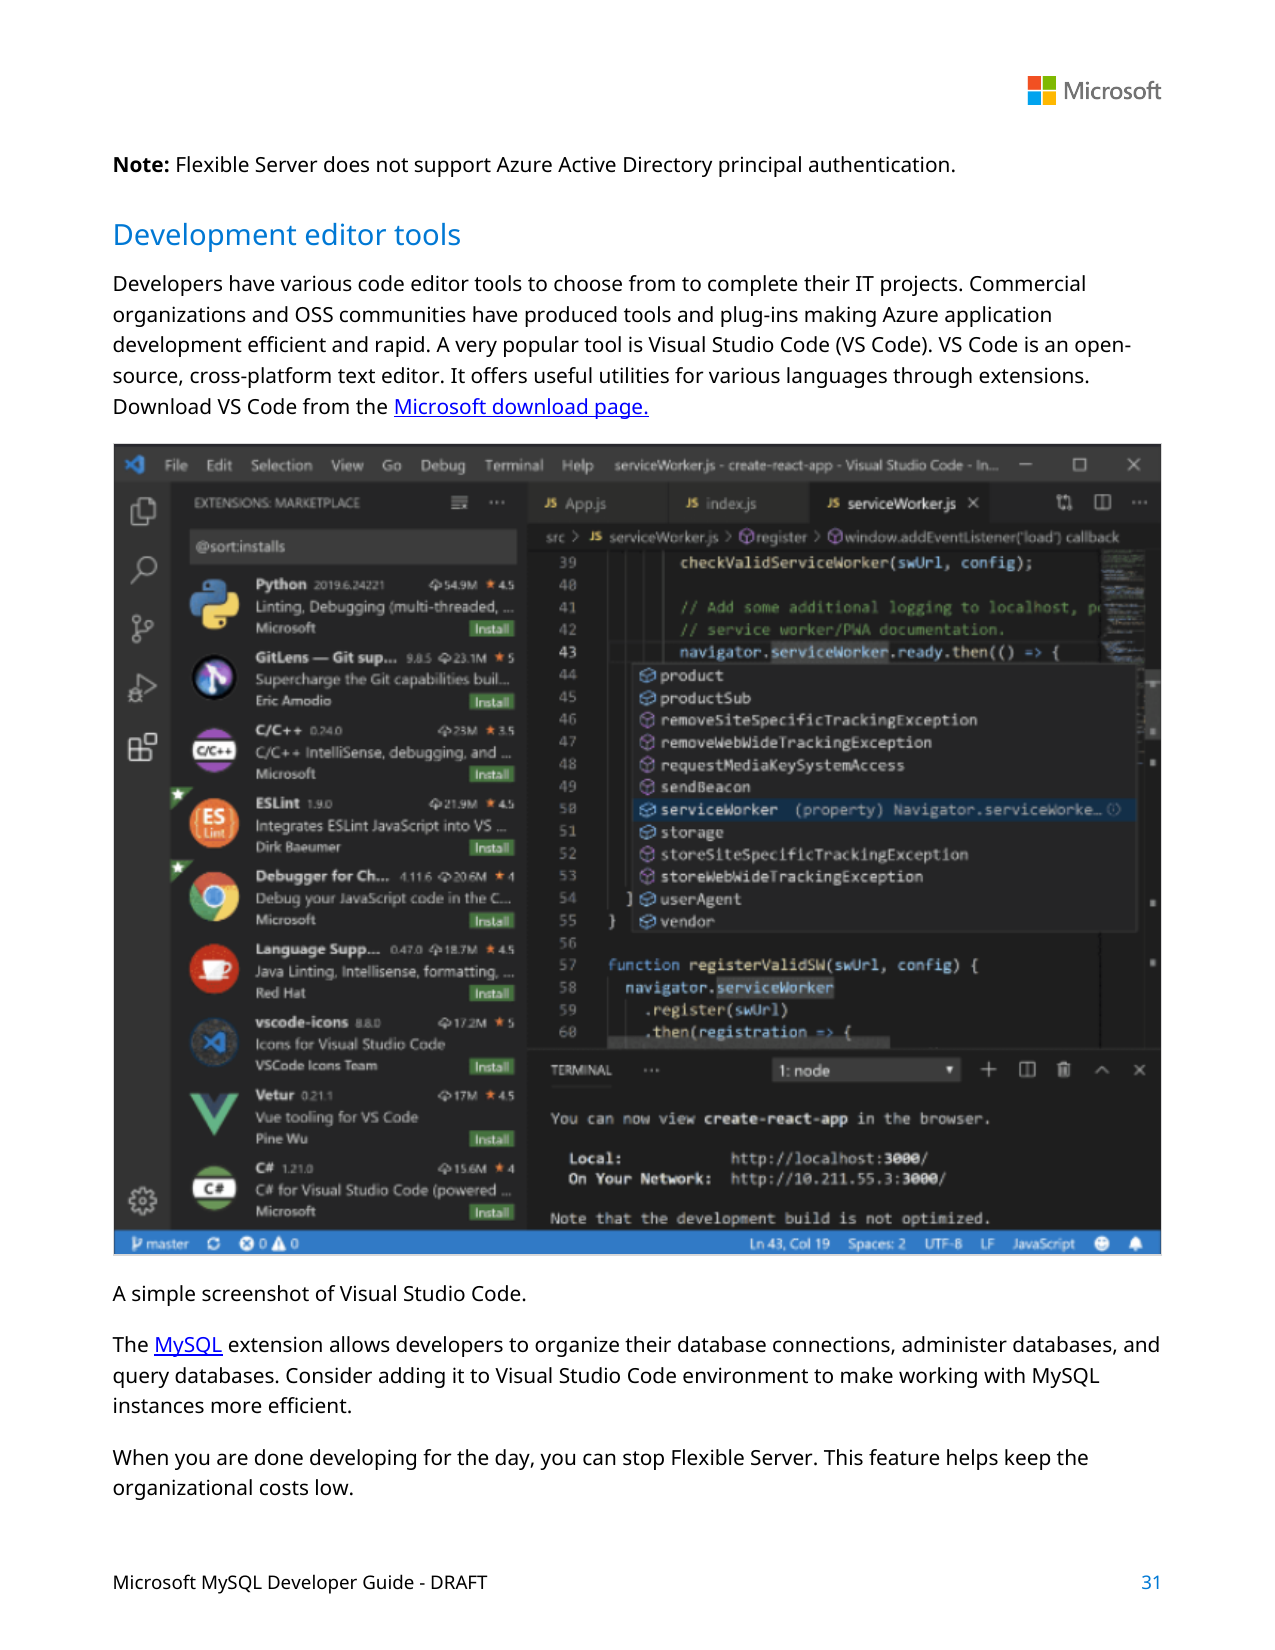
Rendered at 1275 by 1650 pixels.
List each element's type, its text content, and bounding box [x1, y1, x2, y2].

picture [114, 444, 1161, 1254]
picture [1026, 75, 1163, 107]
text When you are done developing for the day, you can stop Flexible Server. This feature helps keep the organizational costs low. [112, 1443, 1162, 1502]
subtitle Development editor tools [112, 214, 1162, 254]
text Note: Flexible Server does not support Azure Active Directory principal authentication. [112, 150, 1162, 178]
text The MySQL extension allows developers to organize their database connections, administer databases, and query databases. Consider adding it to Visual Studio Code environment to make working with MySQL instances more efficient. [112, 1330, 1162, 1420]
text Developers have various code editor tools to choose from to complete their IT projects. Commercial organizations and OSS communities have produced tools and plug-ins making Azure application development efficient and rapid. A very popular tool is Visual Studio Code (VS Code). VS Code is an open-source, cross-platform text editor. It offers useful utilities for various languages through extensions. Download VS Code from the Microsoft download page. [112, 269, 1162, 420]
text A simple screenshot of Visual Studio Code. [112, 1279, 1162, 1307]
